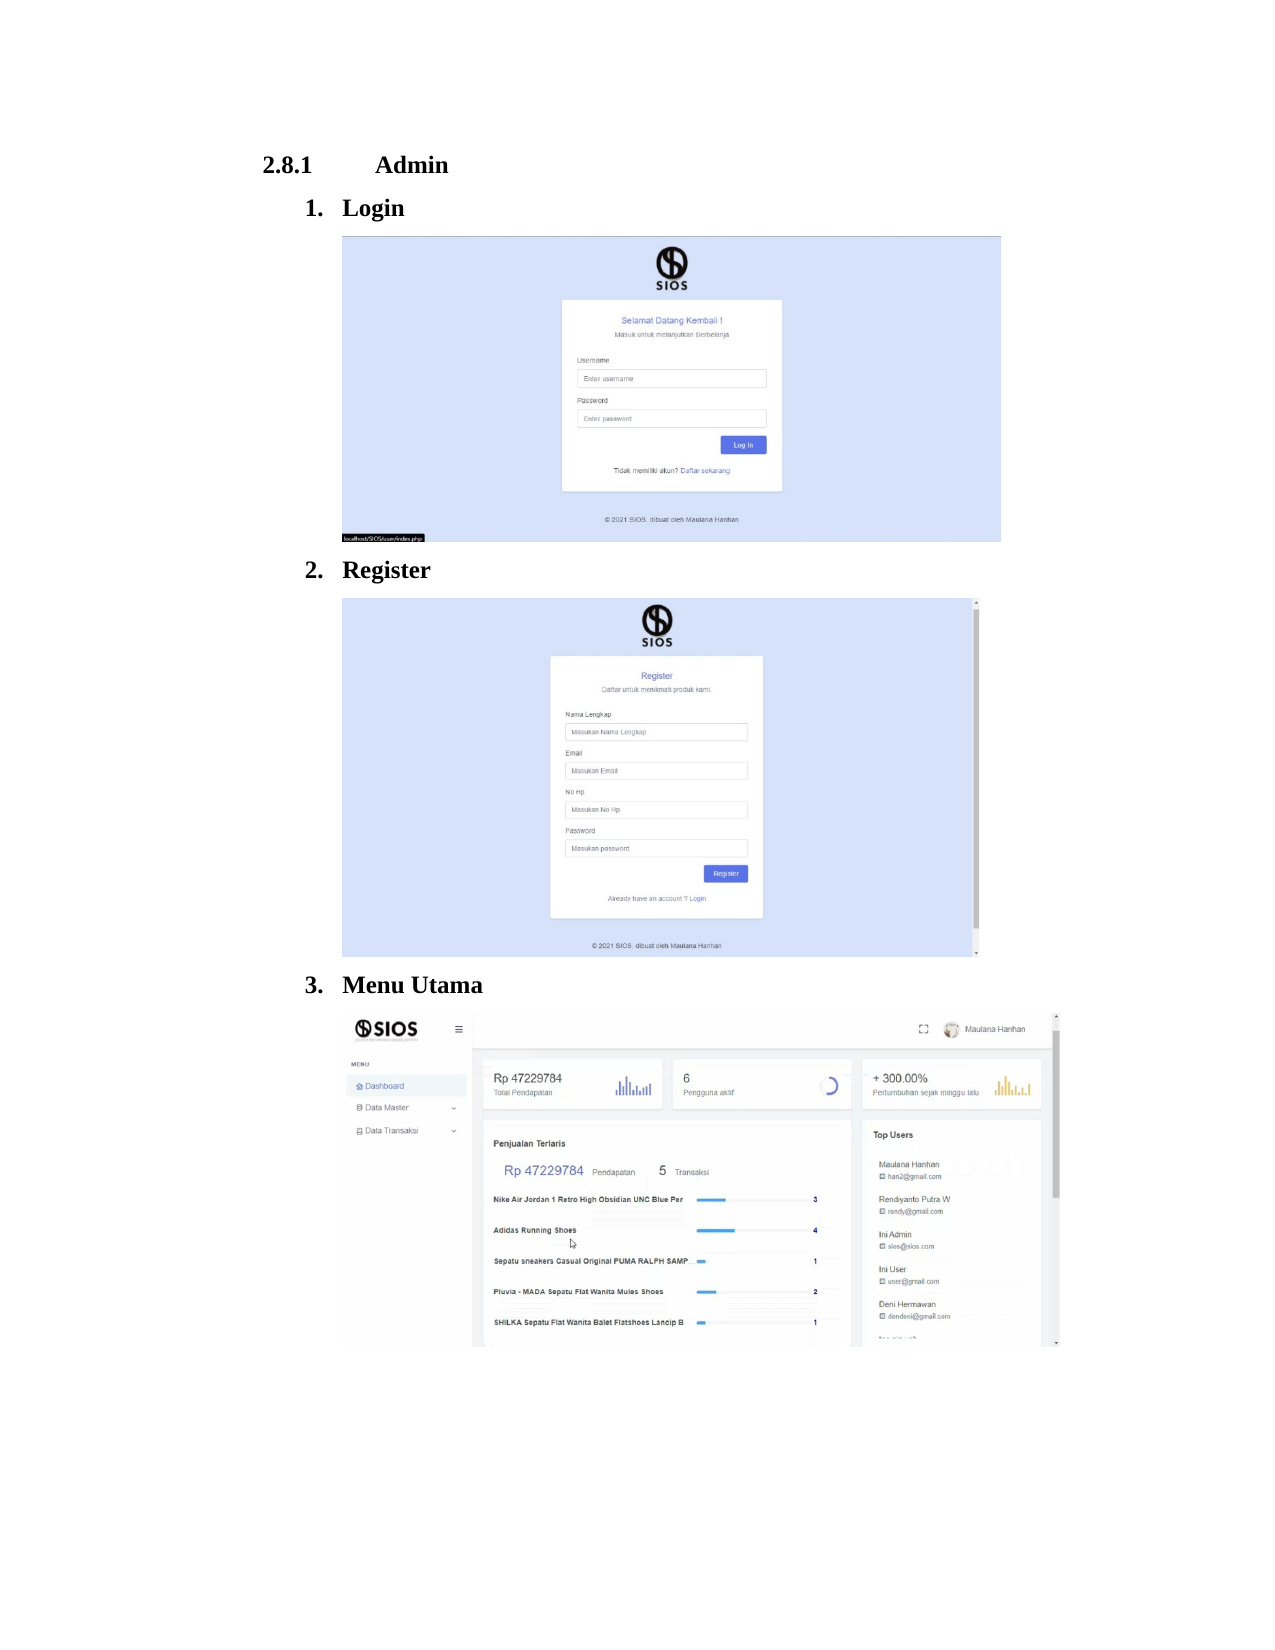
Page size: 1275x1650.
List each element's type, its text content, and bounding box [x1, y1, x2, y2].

list Menu Utama [304, 971, 1125, 999]
list Admin [262, 150, 1125, 179]
list Login [304, 193, 1125, 222]
picture [342, 1013, 1060, 1347]
list Register [304, 555, 1125, 584]
picture [342, 598, 980, 957]
picture [342, 236, 1002, 542]
